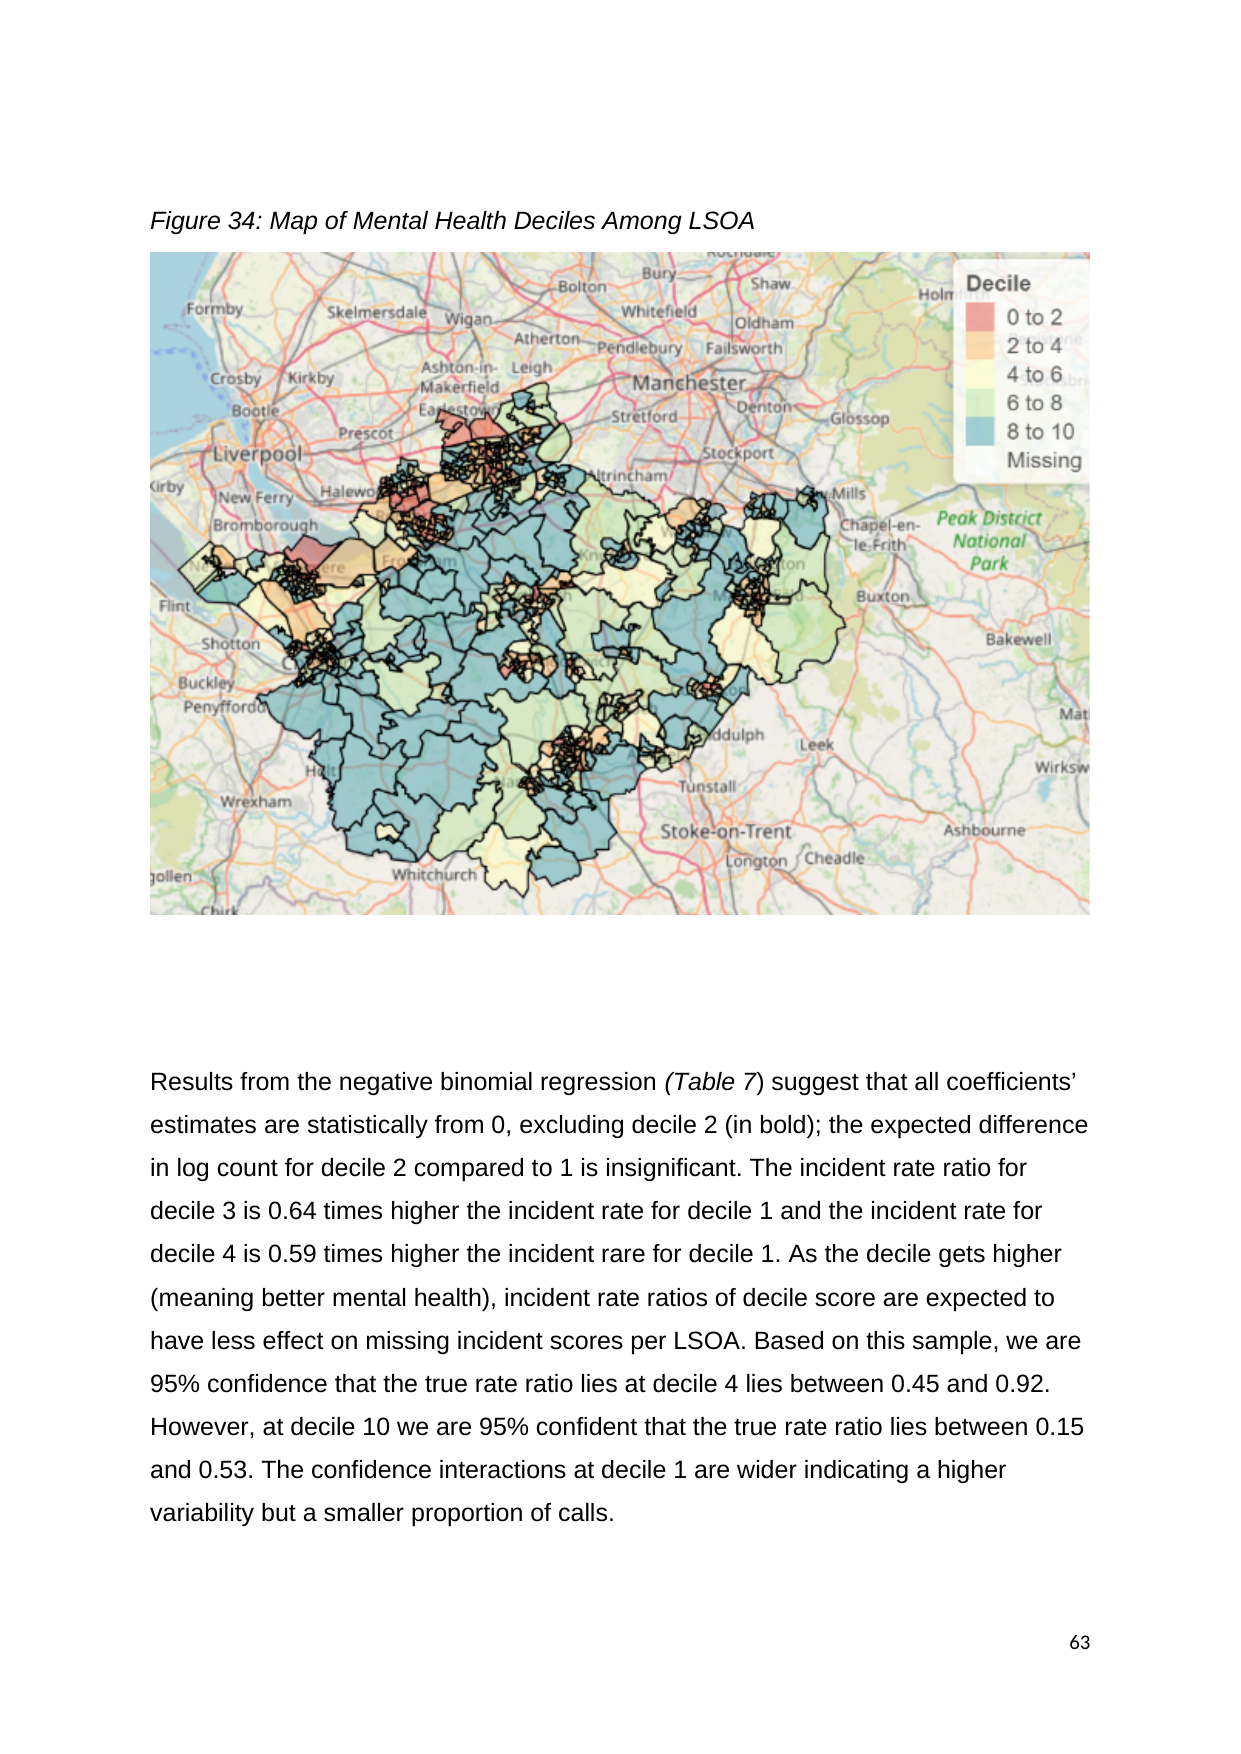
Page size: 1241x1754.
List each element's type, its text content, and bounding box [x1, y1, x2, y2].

picture [150, 252, 1090, 915]
text Figure 34: Map of Mental Health Deciles Among LSOA [150, 206, 1090, 234]
text Results from the negative binomial regression (Table 7) suggest that all coefficients’ estimates are statistically from 0, excluding decile 2 (in bold); the expected difference in log count for decile 2 compared to 1 is insignificant. The incident rate ratio for decile 3 is 0.64 times higher the incident rate for decile 1 and the incident rate for decile 4 is 0.59 times higher the incident rare for decile 1. As the decile gets higher (meaning better mental health), incident rate ratios of decile score are expected to have less effect on missing incident scores per LSOA. Based on this sample, we are 95% confidence that the true rate ratio lies at decile 4 lies between 0.45 and 0.92. However, at decile 10 we are 95% confident that the true rate ratio lies between 0.15 and 0.53. The confidence interactions at decile 1 are wider indicating a higher variability but a smaller proportion of calls. [150, 1067, 1090, 1527]
